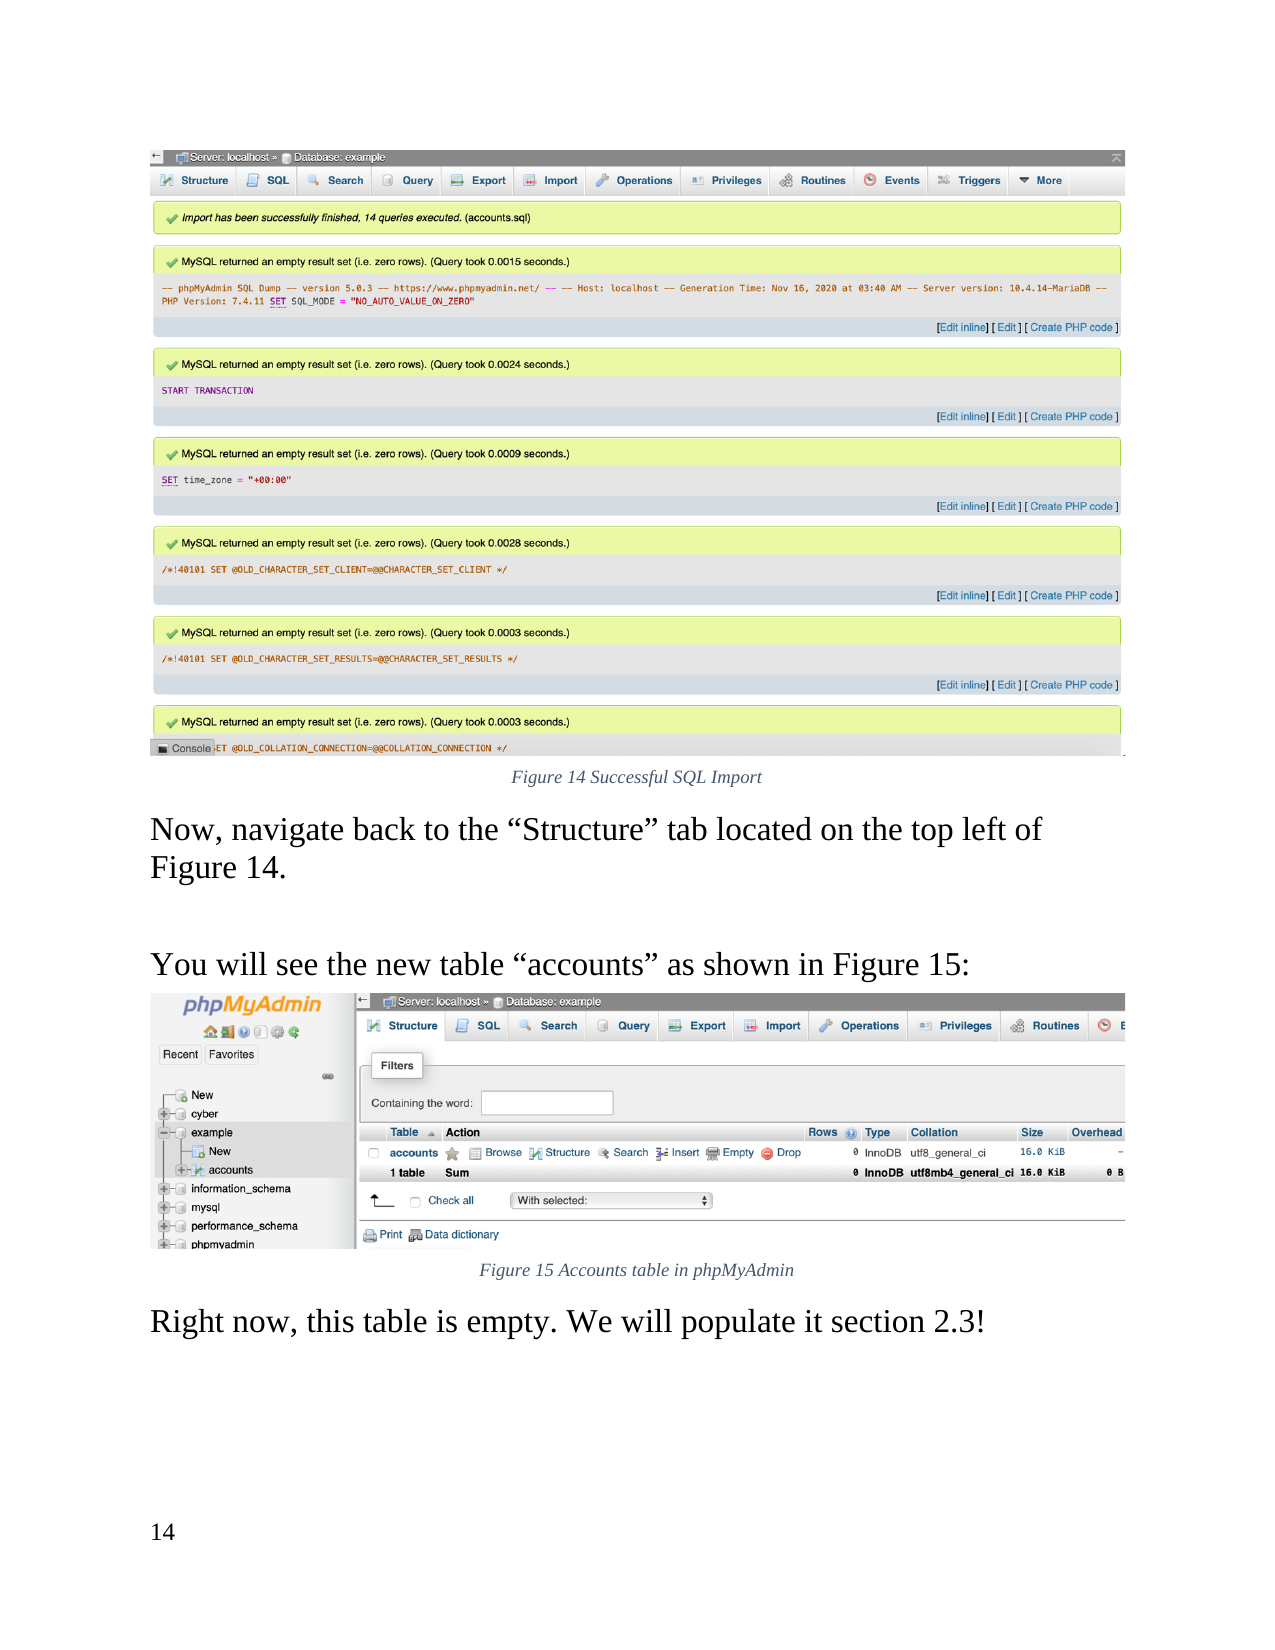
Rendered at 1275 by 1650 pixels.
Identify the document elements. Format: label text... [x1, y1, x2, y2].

text Right now, this table is empty. We will populate it section 2.3! [150, 1301, 1125, 1340]
text Now, navigate back to the “Structure” tab located on the top left of Figure 14. [150, 809, 1125, 886]
text Figure 14 Successful SQL Import [150, 766, 1125, 788]
text Figure 15 Accounts table in phpMyAdmin [150, 1259, 1125, 1281]
picture [150, 150, 1125, 756]
text You will see the new table “accounts” as shown in Figure 15: [150, 945, 1125, 983]
picture [150, 993, 1125, 1249]
